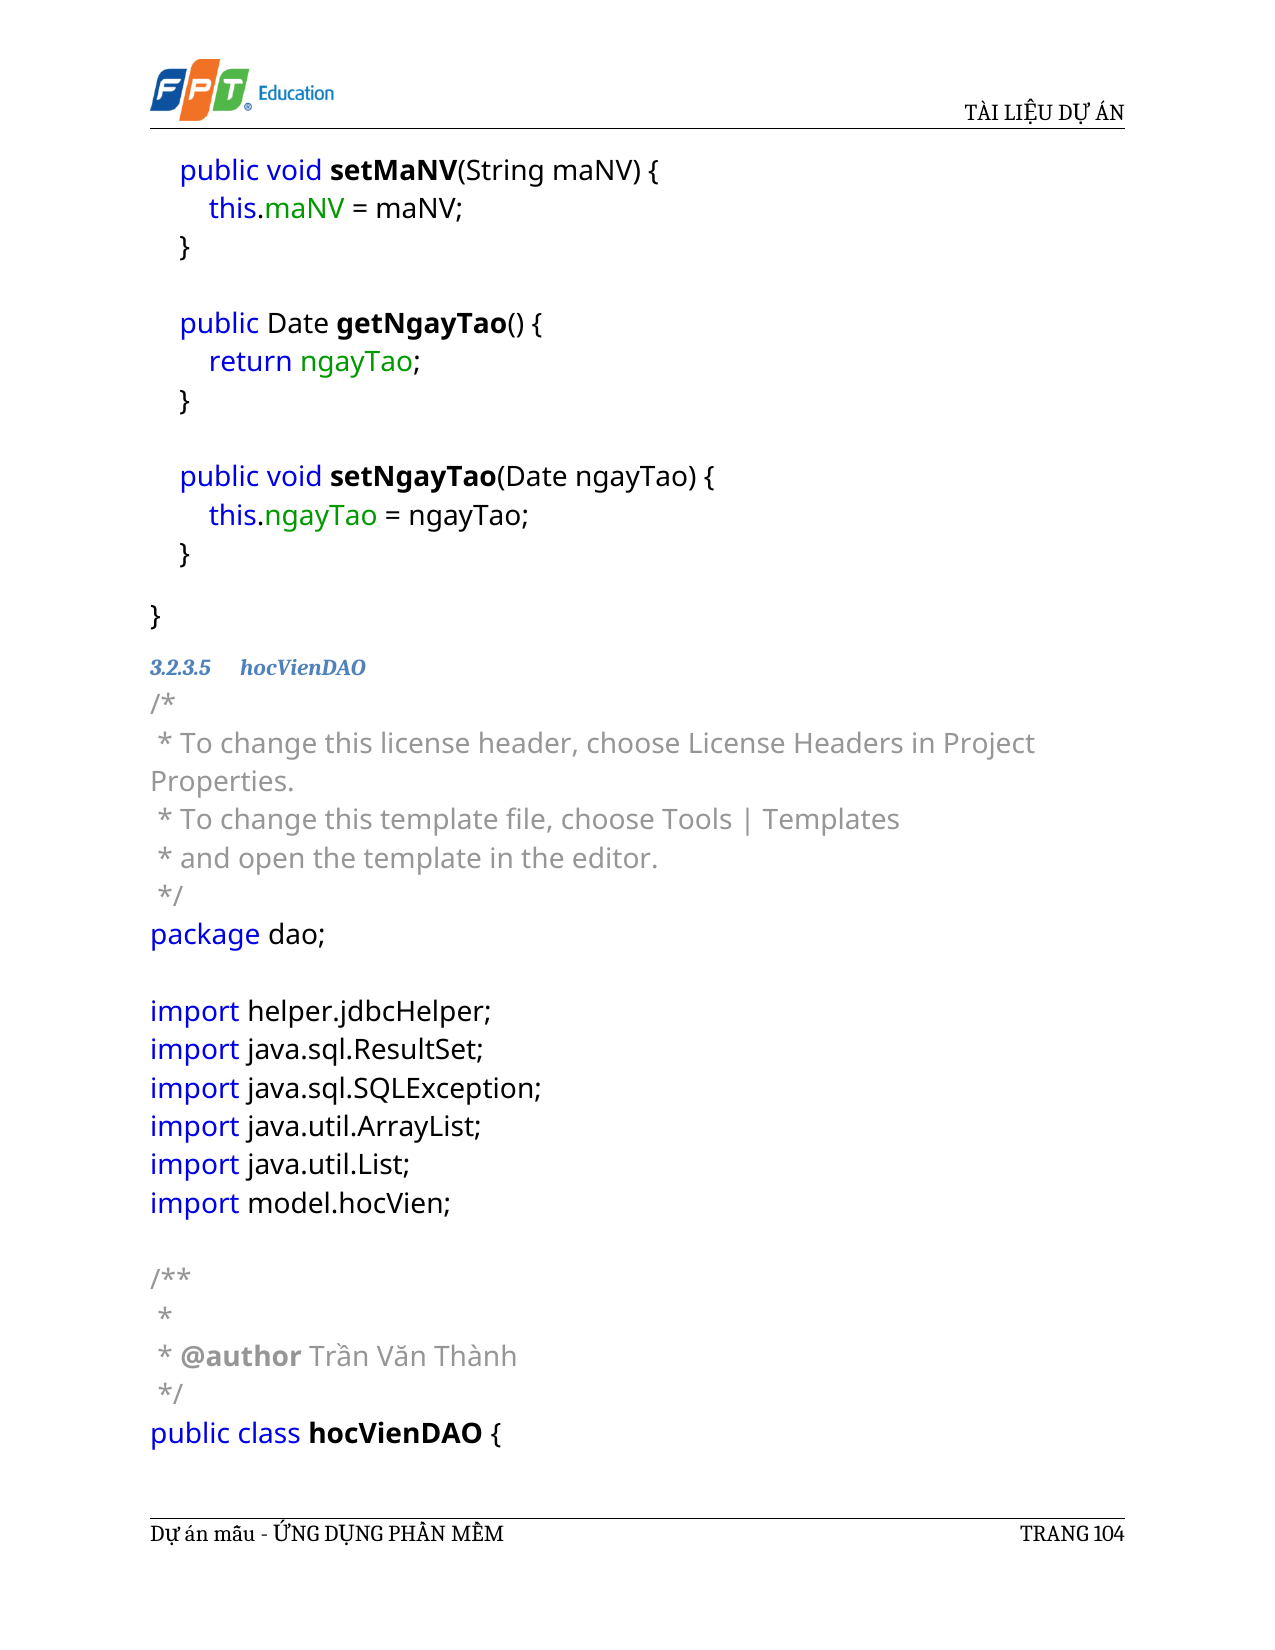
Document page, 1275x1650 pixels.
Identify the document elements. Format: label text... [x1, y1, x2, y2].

text } [150, 380, 1125, 418]
text import java.util.List; [150, 1145, 1125, 1183]
text this.ngayTao = ngayTao; [150, 495, 1125, 533]
text * [150, 1298, 1125, 1336]
text /** [150, 1260, 1125, 1298]
text import java.util.ArrayList; [150, 1106, 1125, 1145]
text * To change this template file, choose Tools | Templates [150, 800, 1125, 838]
text import model.hocVien; [150, 1183, 1125, 1221]
text } [150, 533, 1125, 572]
text public Date getNgayTao() { [150, 303, 1125, 342]
text */ [150, 1375, 1125, 1413]
text * @author Trần Văn Thành [150, 1336, 1125, 1375]
text return ngayTao; [150, 342, 1125, 380]
text public class hocVienDAO { [150, 1413, 1125, 1451]
text import java.sql.ResultSet; [150, 1030, 1125, 1068]
text /* [150, 685, 1125, 723]
text public void setMaNV(String maNV) { [150, 150, 1125, 188]
text public void setNgayTao(Date ngayTao) { [150, 457, 1125, 495]
picture [150, 59, 336, 121]
text } [150, 227, 1125, 265]
text } [150, 595, 1125, 634]
text * To change this license header, choose License Headers in Project Properties. [150, 723, 1125, 800]
text */ [150, 876, 1125, 915]
text import java.sql.SQLException; [150, 1068, 1125, 1106]
text package dao; [150, 915, 1125, 953]
text import helper.jdbcHelper; [150, 991, 1125, 1030]
text * and open the template in the editor. [150, 838, 1125, 876]
text this.maNV = maNV; [150, 188, 1125, 227]
subtitle hocVienDAO [150, 654, 1125, 681]
